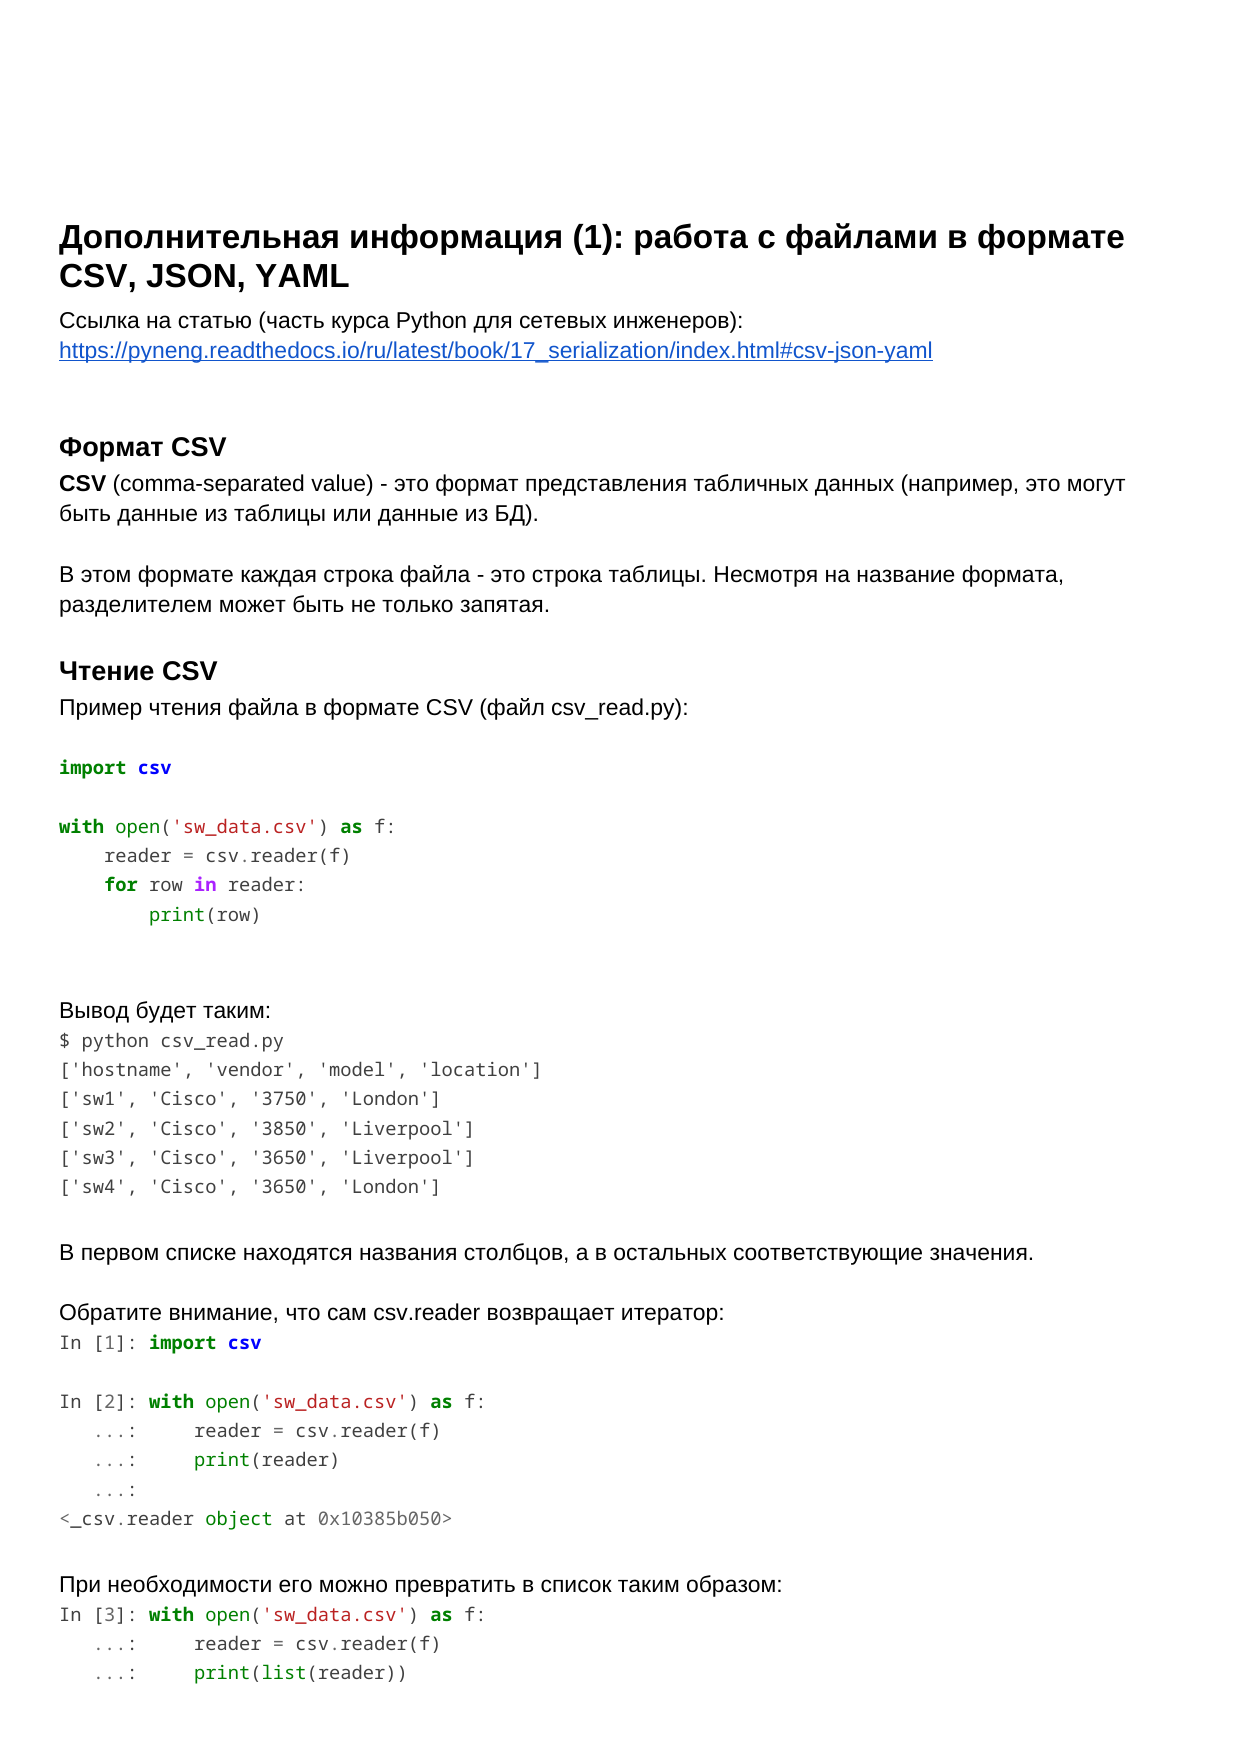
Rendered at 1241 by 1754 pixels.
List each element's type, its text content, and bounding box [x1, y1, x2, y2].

text Пример чтения файла в формате CSV (файл csv_read.py): [59, 694, 1181, 721]
text In [1]: import csv [59, 1329, 1181, 1355]
text ...: reader = csv.reader(f) [59, 1630, 1181, 1656]
text ...: print(list(reader)) [59, 1659, 1181, 1685]
text ...: reader = csv.reader(f) [59, 1417, 1181, 1443]
text В первом списке находятся названия столбцов, а в остальных соответствующие значения. [59, 1239, 1181, 1265]
text Вывод будет таким: [59, 997, 1181, 1023]
text Обратите внимание, что сам csv.reader возвращает итератор: [59, 1299, 1181, 1326]
text In [3]: with open('sw_data.csv') as f: [59, 1601, 1181, 1627]
text import csv [59, 754, 1181, 780]
text ['sw2', 'Cisco', '3850', 'Liverpool'] [59, 1115, 1181, 1140]
text In [2]: with open('sw_data.csv') as f: [59, 1388, 1181, 1414]
text print(row) [59, 901, 1181, 926]
text for row in reader: [59, 872, 1181, 897]
text reader = csv.reader(f) [59, 842, 1181, 868]
text <_csv.reader object at 0x10385b050> [59, 1505, 1181, 1531]
text В этом формате каждая строка файла - это строка таблицы. Несмотря на название формата, разделителем может быть не только запятая. [59, 561, 1181, 617]
text $ python csv_read.py [59, 1027, 1181, 1052]
text with open('sw_data.csv') as f: [59, 813, 1181, 839]
text При необходимости его можно превратить в список таким образом: [59, 1571, 1181, 1597]
text Ссылка на статью (часть курса Python для сетевых инженеров): [59, 307, 1181, 333]
text ['sw4', 'Cisco', '3650', 'London'] [59, 1173, 1181, 1199]
text ['hostname', 'vendor', 'model', 'location'] [59, 1056, 1181, 1082]
text ...: [59, 1476, 1181, 1501]
subtitle Дополнительная информация (1): работа с файлами в формате CSV, JSON, YAML [59, 217, 1181, 294]
text ['sw1', 'Cisco', '3750', 'London'] [59, 1086, 1181, 1111]
text ...: print(reader) [59, 1447, 1181, 1472]
subtitle Формат CSV [59, 431, 1181, 462]
text ['sw3', 'Cisco', '3650', 'Liverpool'] [59, 1144, 1181, 1169]
text https://pyneng.readthedocs.io/ru/latest/book/17_serialization/index.html#csv-json-yaml [59, 337, 1181, 363]
text CSV (comma-separated value) - это формат представления табличных данных (например, это могут быть данные из таблицы или данные из БД). [59, 470, 1181, 527]
subtitle Чтение CSV [59, 654, 1181, 686]
